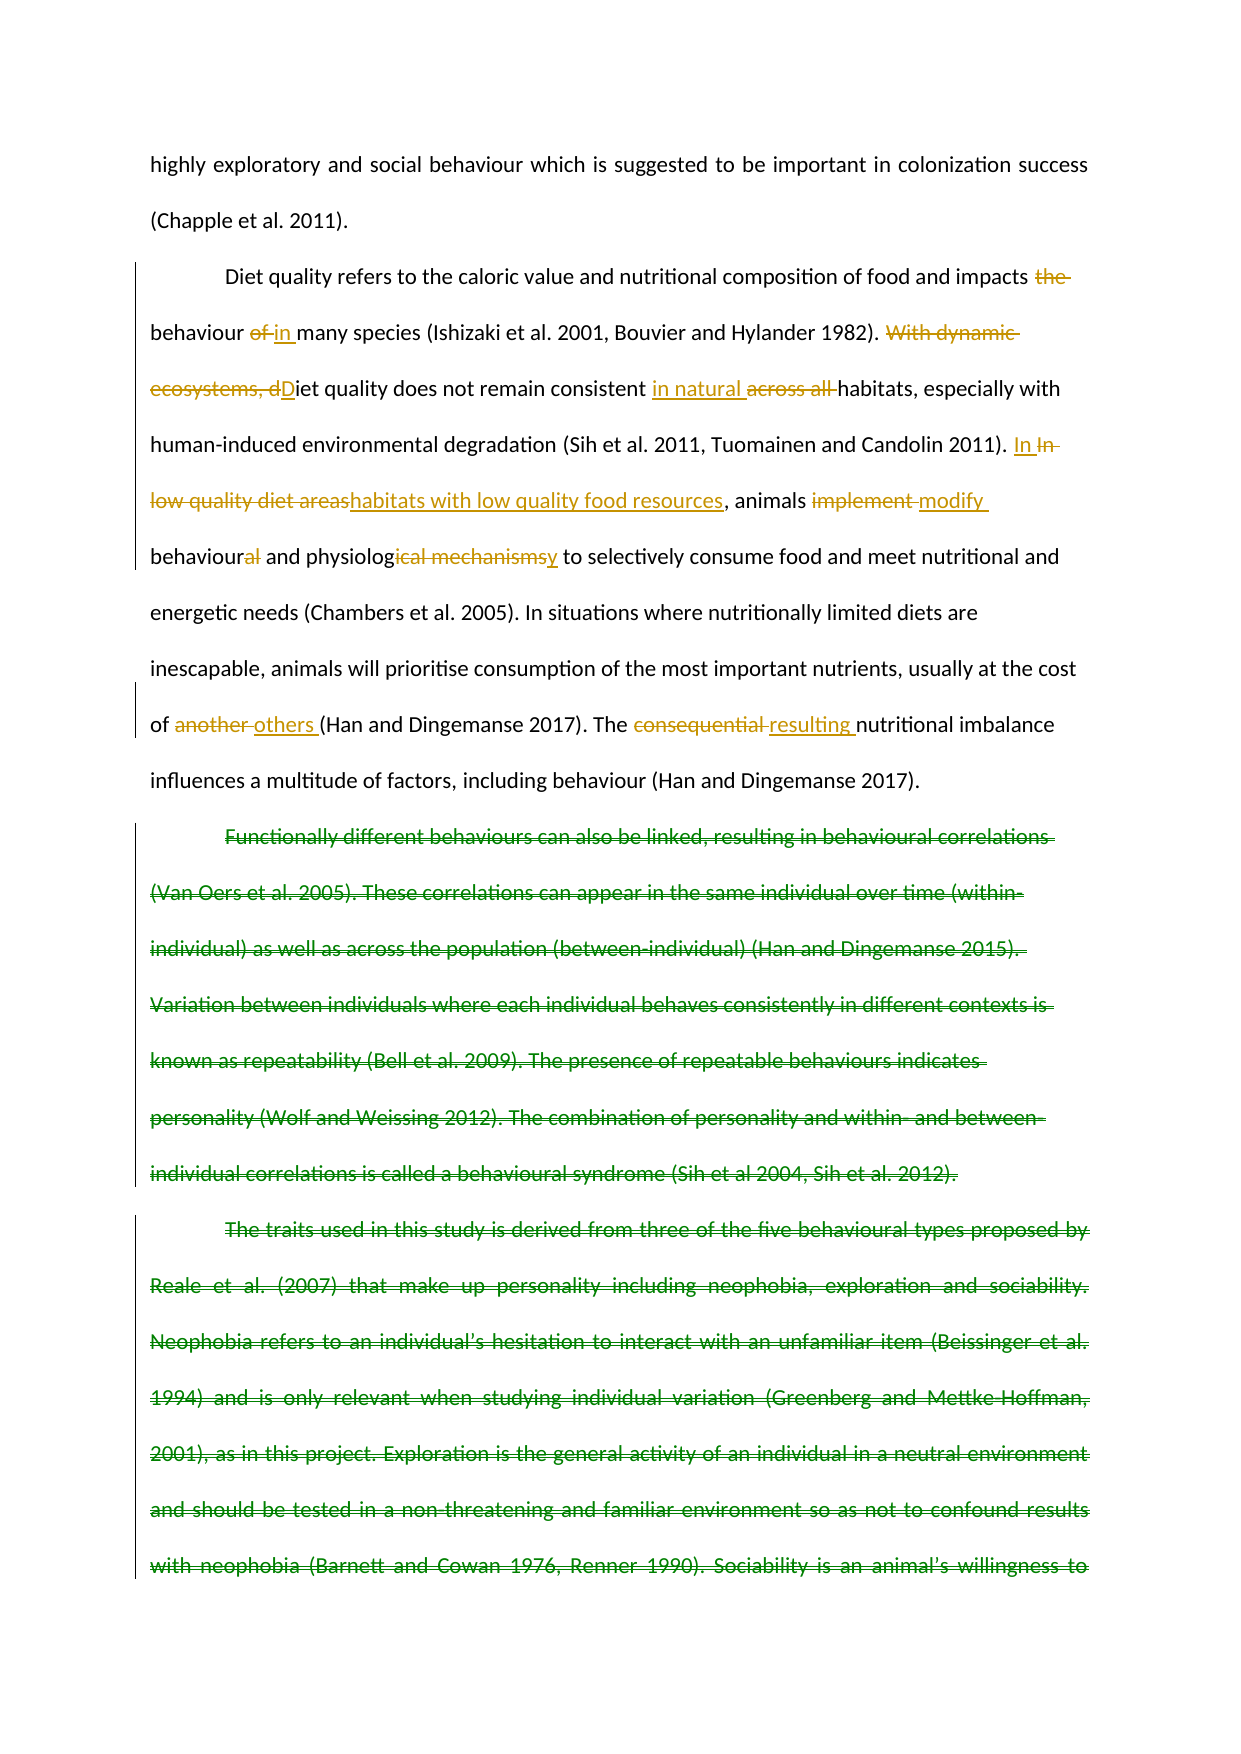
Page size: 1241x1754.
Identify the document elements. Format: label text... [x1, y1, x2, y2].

text Diet quality refers to the caloric value and nutritional composition of food and impacts behaviour many species (Ishizaki et al. 2001, Bouvier and Hylander 1982). iet quality does not remain consistent habitats, especially with human-induced environmental degradation (Sih et al. 2011, Tuomainen and Candolin 2011). , animals behaviour and physiolog to selectively consume food and meet nutritional and energetic needs (Chambers et al. 2005). In situations where nutritionally limited diets are inescapable, animals will prioritise consumption of the most important nutrients, usually at the cost of (Han and Dingemanse 2017). The nutritional imbalance influences a multitude of factors, including behaviour (Han and Dingemanse 2017). [150, 262, 1090, 794]
